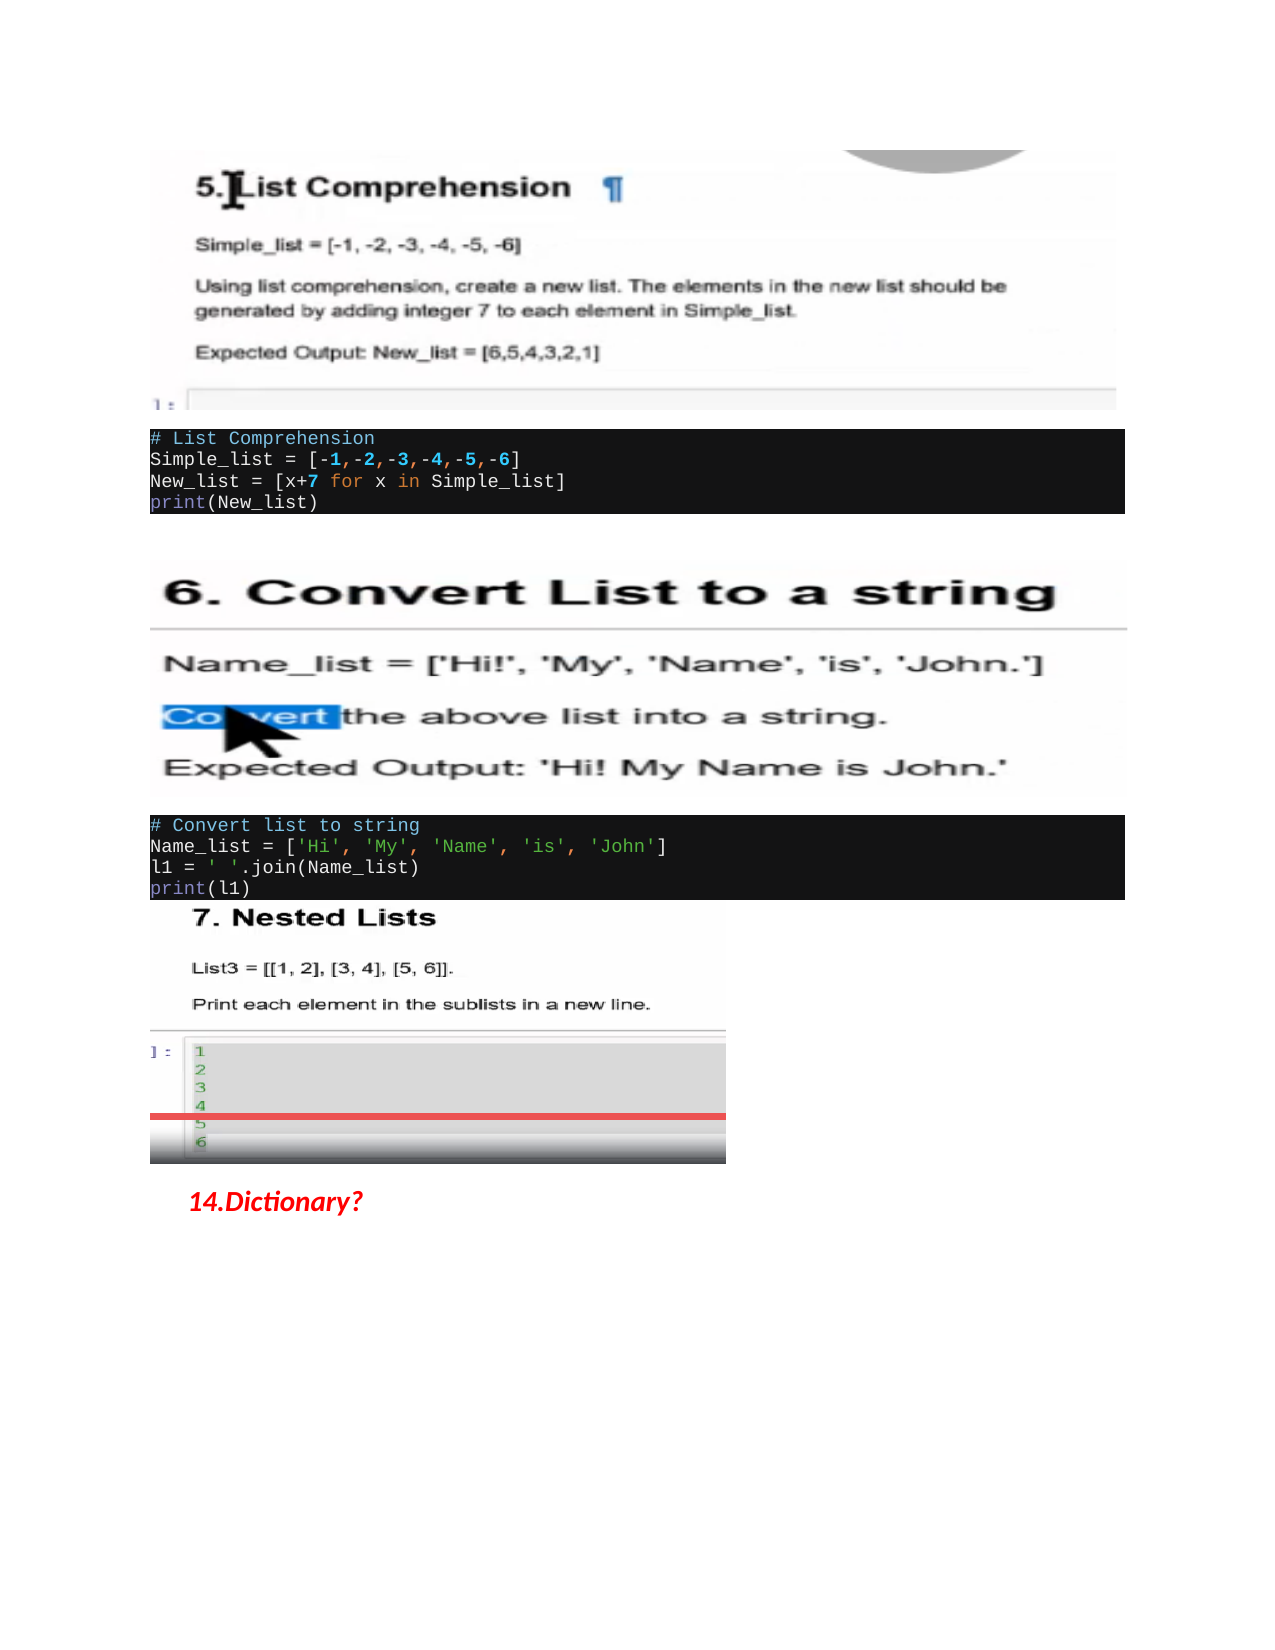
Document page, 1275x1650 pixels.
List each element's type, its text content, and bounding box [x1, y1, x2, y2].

text # List Comprehension Simple_list = [-1,-2,-3,-4,-5,-6] New_list = [x+7 for x in Simple_list] print(New_list) [150, 429, 1125, 514]
picture [150, 560, 1128, 797]
list Dictionary? [187, 1183, 1125, 1218]
picture [150, 150, 1117, 410]
picture [150, 900, 726, 1164]
text # Convert list to string Name_list = ['Hi', 'My', 'Name', 'is', 'John'] l1 = ' '.join(Name_list) print(l1) [150, 815, 1125, 900]
